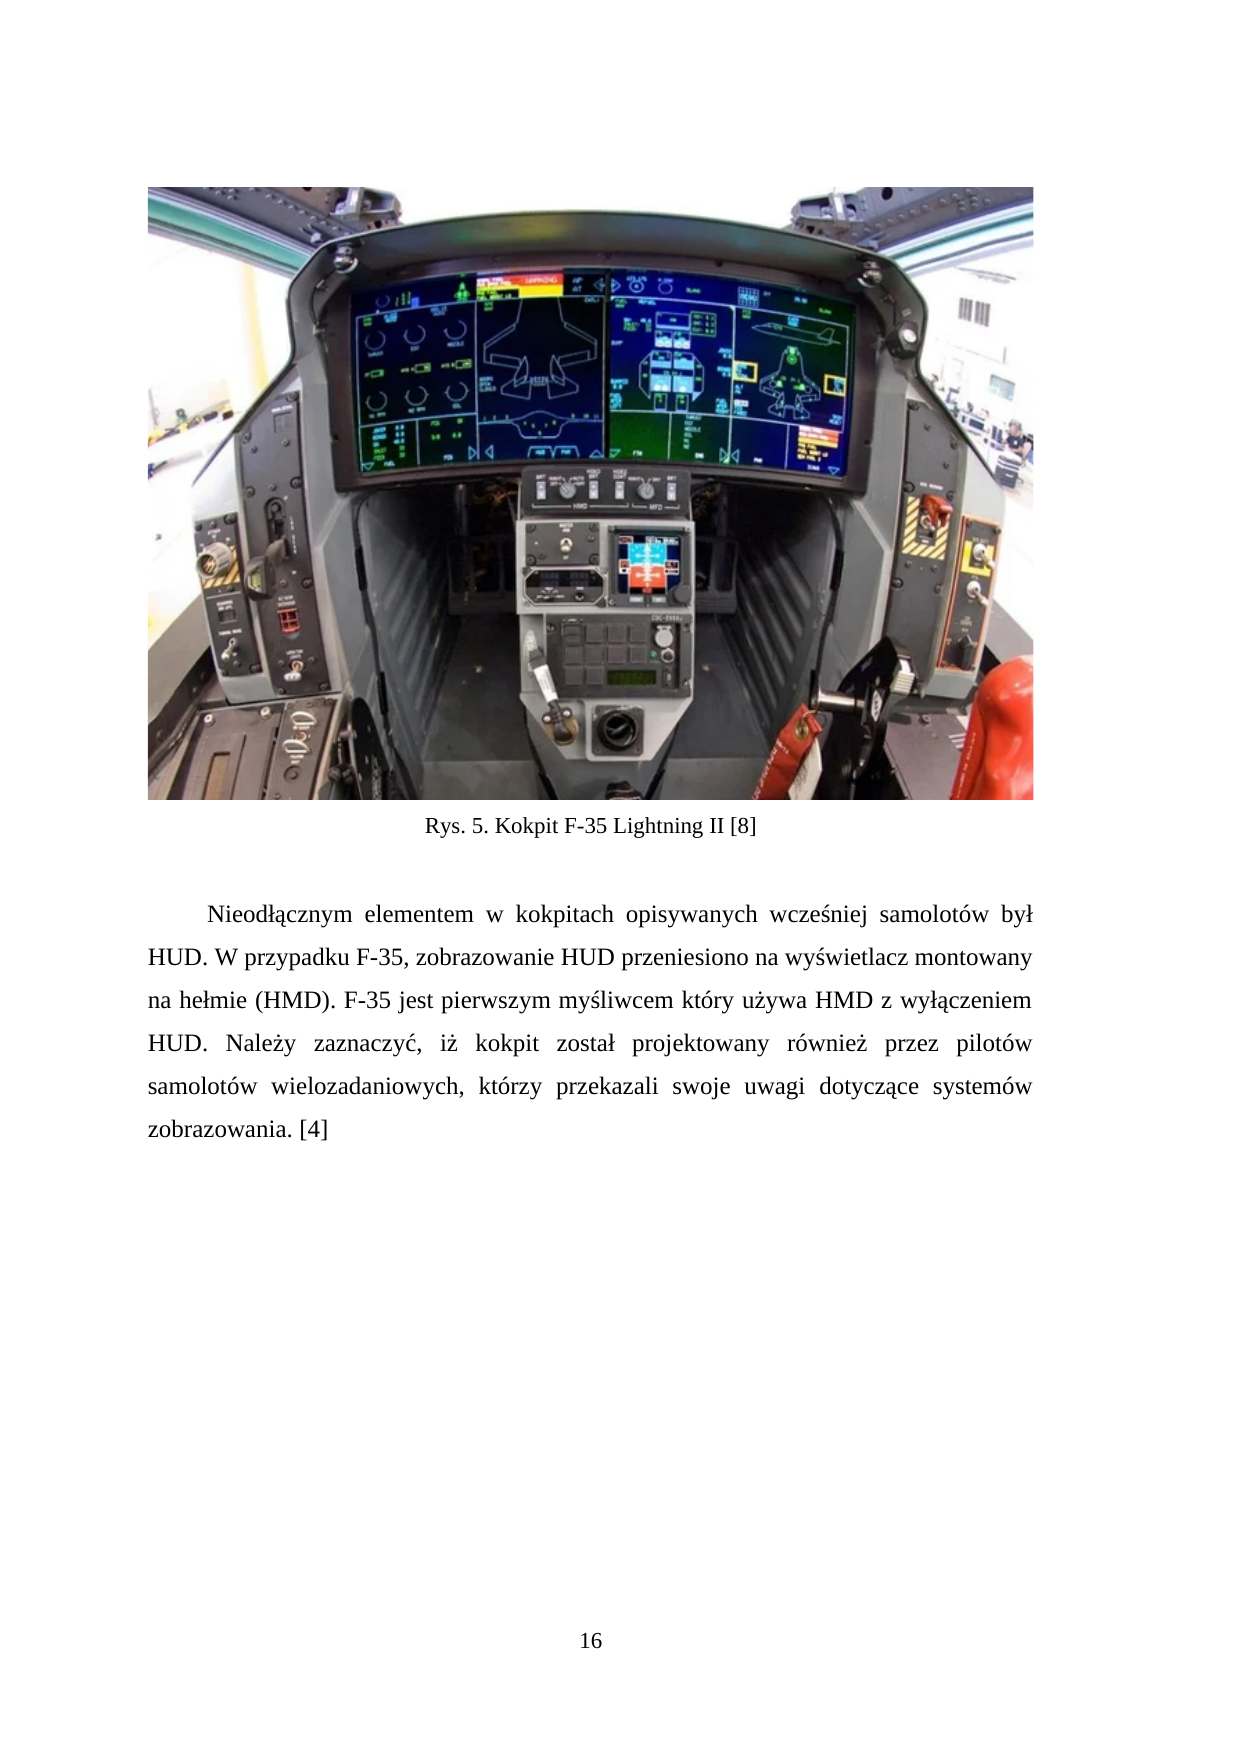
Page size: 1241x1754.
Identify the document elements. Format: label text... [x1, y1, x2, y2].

text Rys. 5. Kokpit F-35 Lightning II [8] [148, 813, 1033, 839]
text Nieodłącznym elementem w kokpitach opisywanych wcześniej samolotów był HUD. W przypadku F-35, zobrazowanie HUD przeniesiono na wyświetlacz montowany na hełmie (HMD). F-35 jest pierwszym myśliwcem który używa HMD z wyłączeniem HUD. Należy zaznaczyć, iż kokpit został projektowany również przez pilotów samolotów wielozadaniowych, którzy przekazali swoje uwagi dotyczące systemów zobrazowania. [4] [148, 899, 1033, 1143]
picture [147, 187, 1034, 800]
